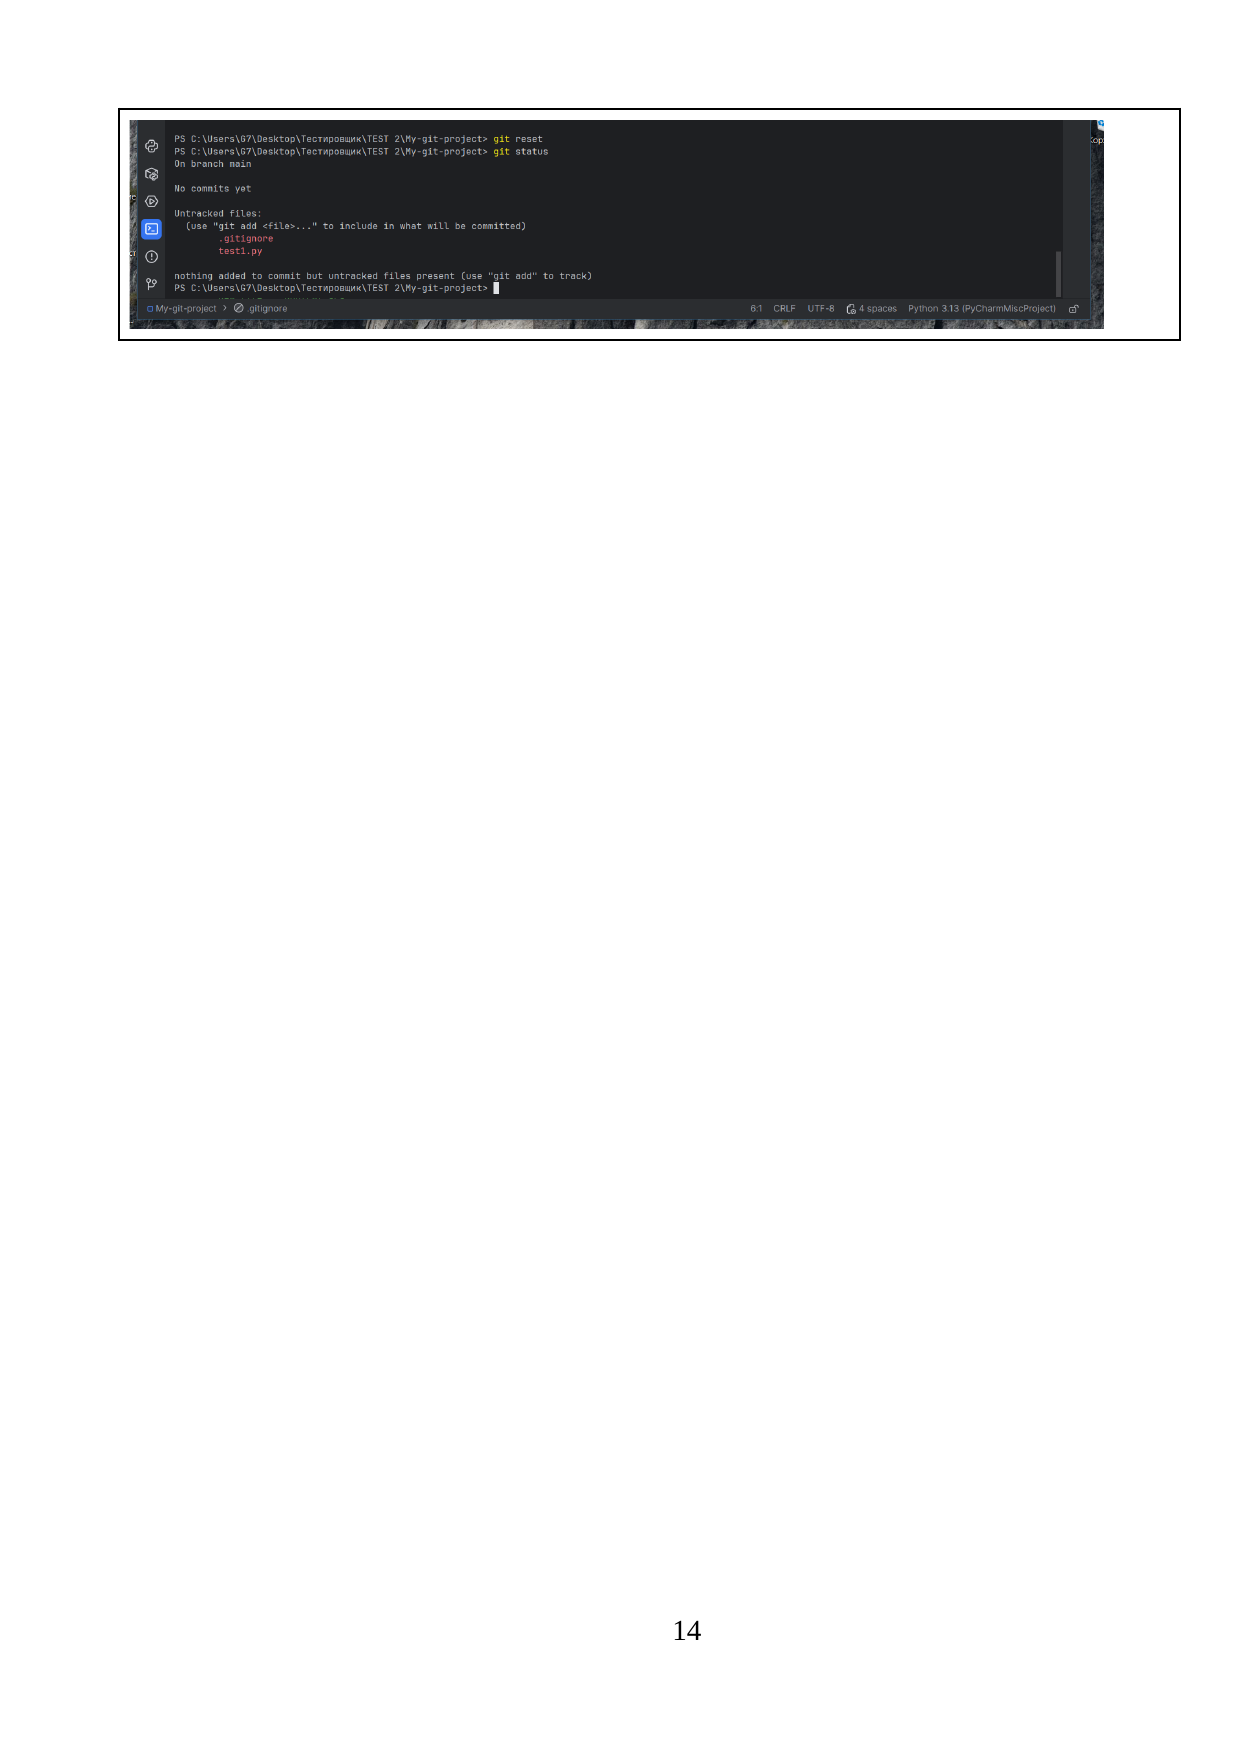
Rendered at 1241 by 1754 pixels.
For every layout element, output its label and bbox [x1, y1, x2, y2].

table_cell [120, 110, 1179, 339]
picture [129, 120, 1104, 329]
